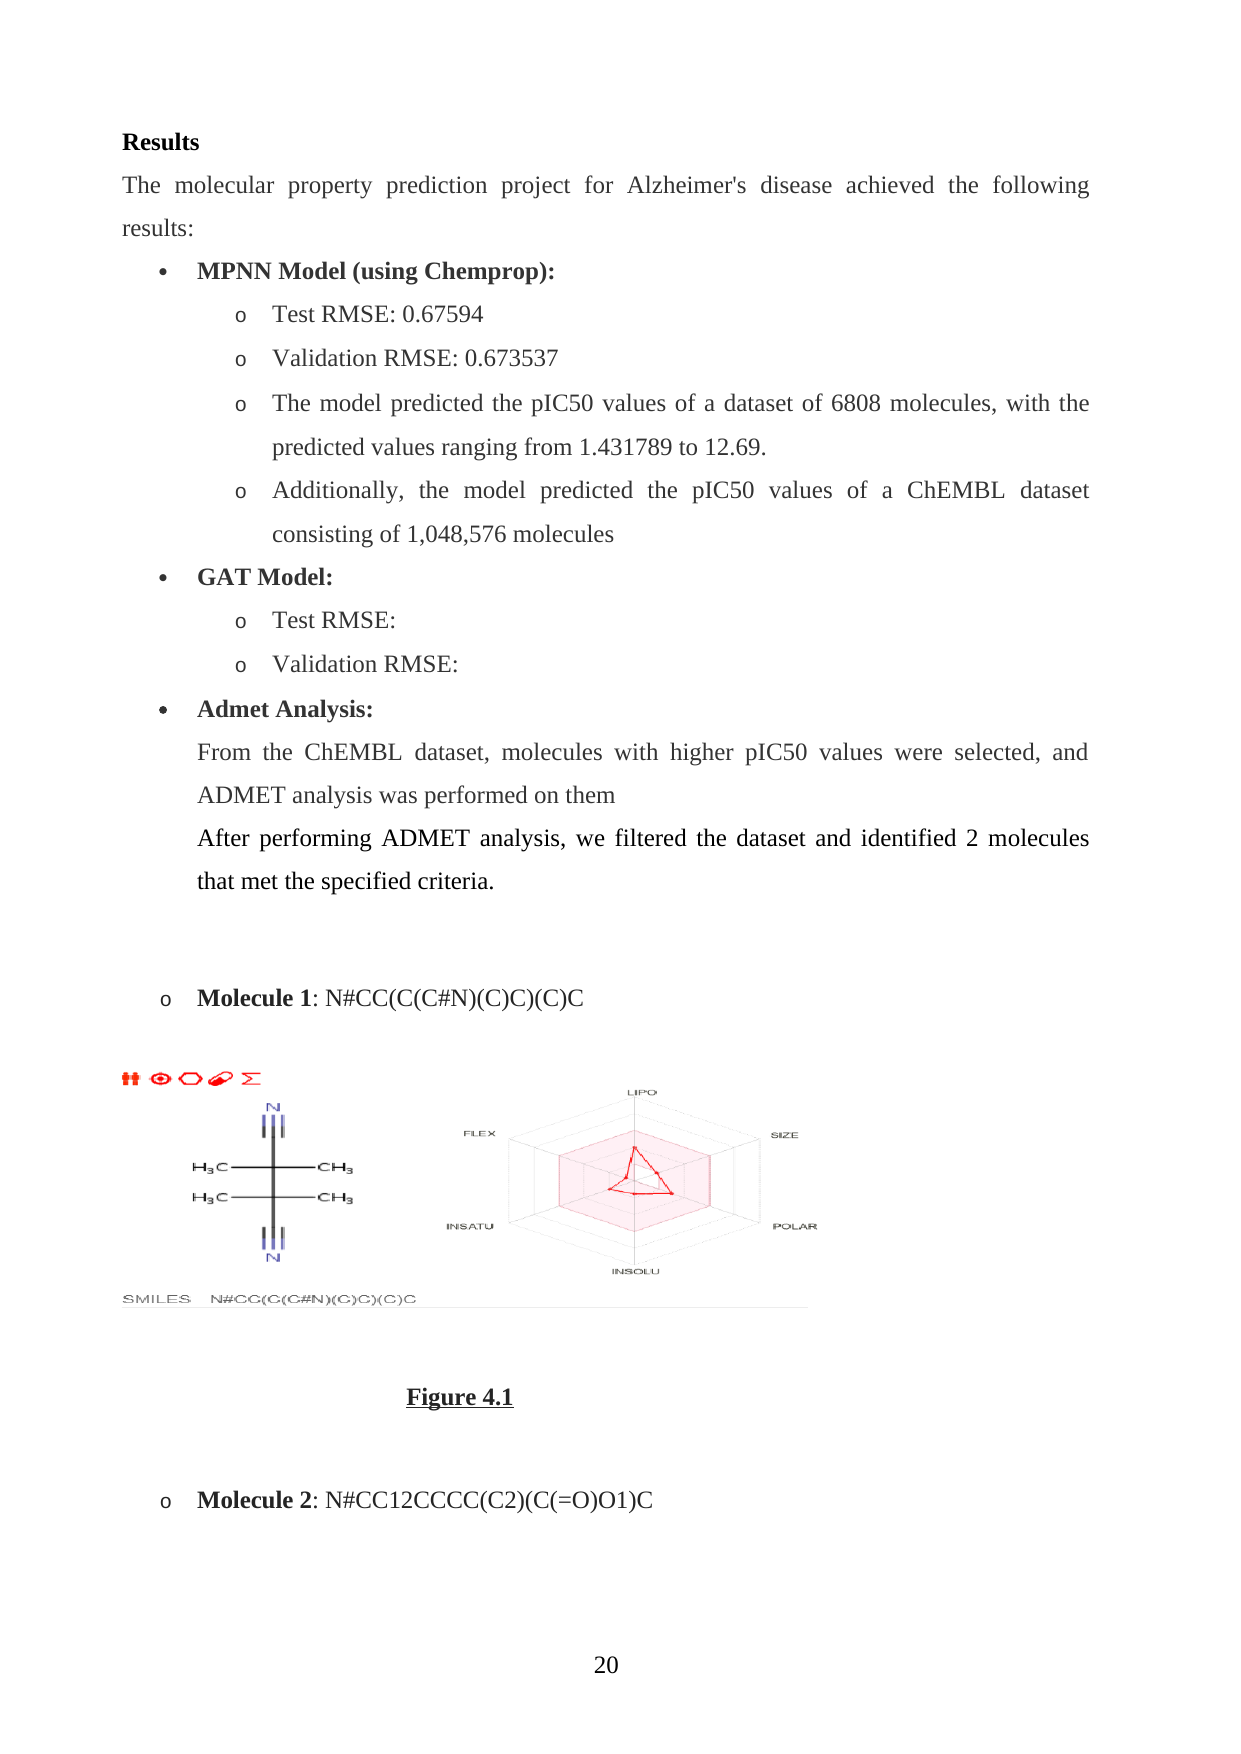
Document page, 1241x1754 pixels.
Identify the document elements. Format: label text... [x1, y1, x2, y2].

list Test RMSE: [234, 605, 1090, 635]
list From the ChEMBL dataset, molecules with higher pIC50 values were selected, and ADMET analysis was performed on them [197, 737, 1090, 809]
list Molecule 2: N#CC12CCCC(C2)(C(=O)O1)C [159, 1464, 1090, 1514]
list Validation RMSE: [234, 649, 1090, 679]
text The molecular property prediction project for Alzheimer's disease achieved the following results: [122, 170, 1090, 242]
list MPNN Model (using Chemprop): [159, 256, 1090, 285]
list Additionally, the model predicted the pIC50 values of a ChEMBL dataset consisting of 1,048,576 molecules [234, 475, 1090, 548]
list Test RMSE: 0.67594 [234, 299, 1090, 329]
text Results [122, 127, 1090, 155]
list After performing ADMET analysis, we filtered the dataset and identified 2 molecules that met the specified criteria. [197, 823, 1090, 895]
list Molecule 1: N#CC(C(C#N)(C)C)(C)C [159, 963, 1090, 1013]
list Admet Analysis: [159, 694, 1090, 723]
picture [121, 1066, 825, 1308]
list Validation RMSE: 0.673537 [234, 343, 1090, 373]
list The model predicted the pIC50 values of a dataset of 6808 molecules, with the predicted values ranging from 1.431789 to 12.69. [234, 388, 1090, 461]
list GAT Model: [159, 562, 1090, 591]
text Figure 4.1 [197, 1361, 1090, 1411]
